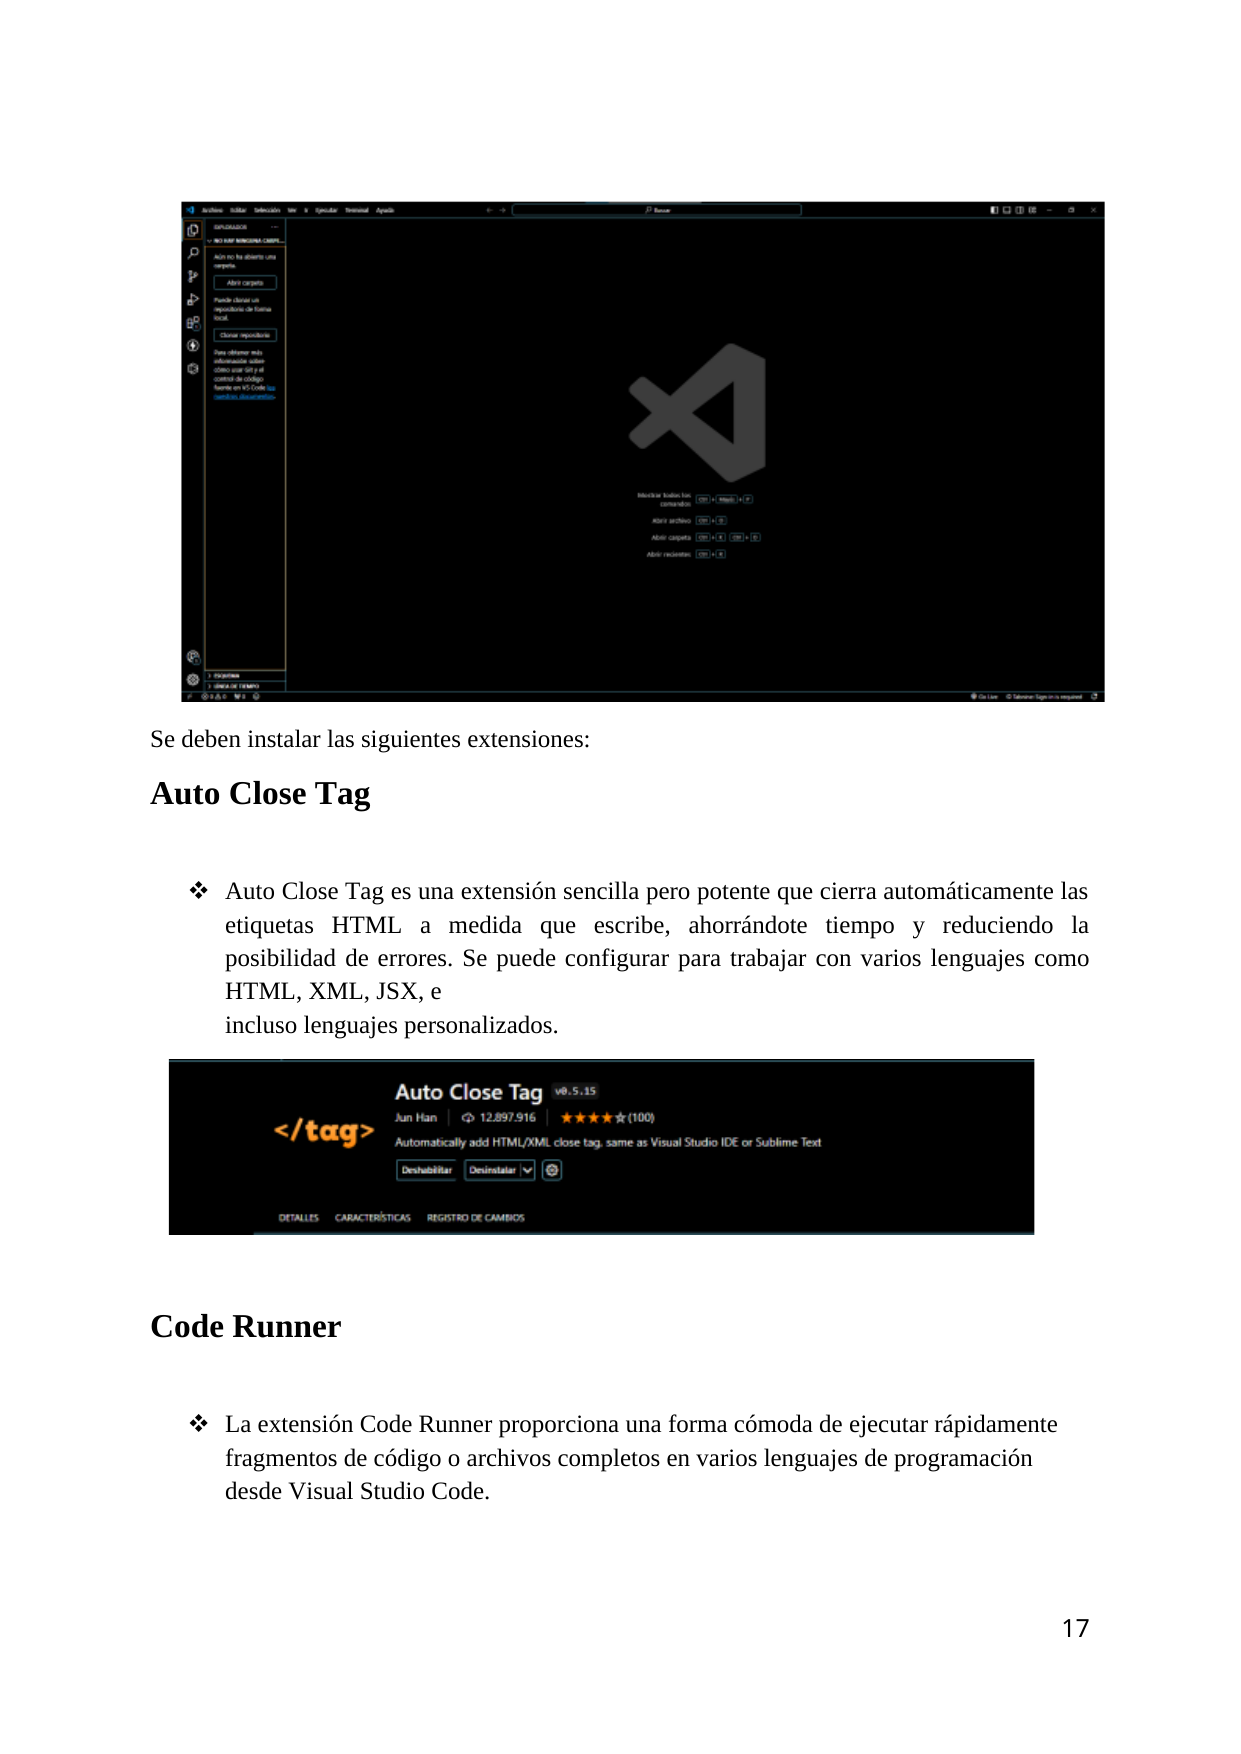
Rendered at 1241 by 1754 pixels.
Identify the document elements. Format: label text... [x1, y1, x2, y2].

list La extensión Code Runner proporciona una forma cómoda de ejecutar rápidamente fragmentos de código o archivos completos en varios lenguajes de programación desde Visual Studio Code. [187, 1409, 1090, 1505]
text Se deben instalar las siguientes extensiones: [150, 724, 1090, 752]
list incluso lenguajes personalizados. [225, 1010, 1090, 1038]
subtitle Auto Close Tag [150, 774, 1090, 812]
list Auto Close Tag es una extensión sencilla pero potente que cierra automáticamente las etiquetas HTML a medida que escribe, ahorrándote tiempo y reduciendo la posibilidad de errores. Se puede configurar para trabajar con varios lenguajes como HTML, XML, JSX, e [187, 876, 1090, 1005]
subtitle Code Runner [150, 1307, 1090, 1345]
